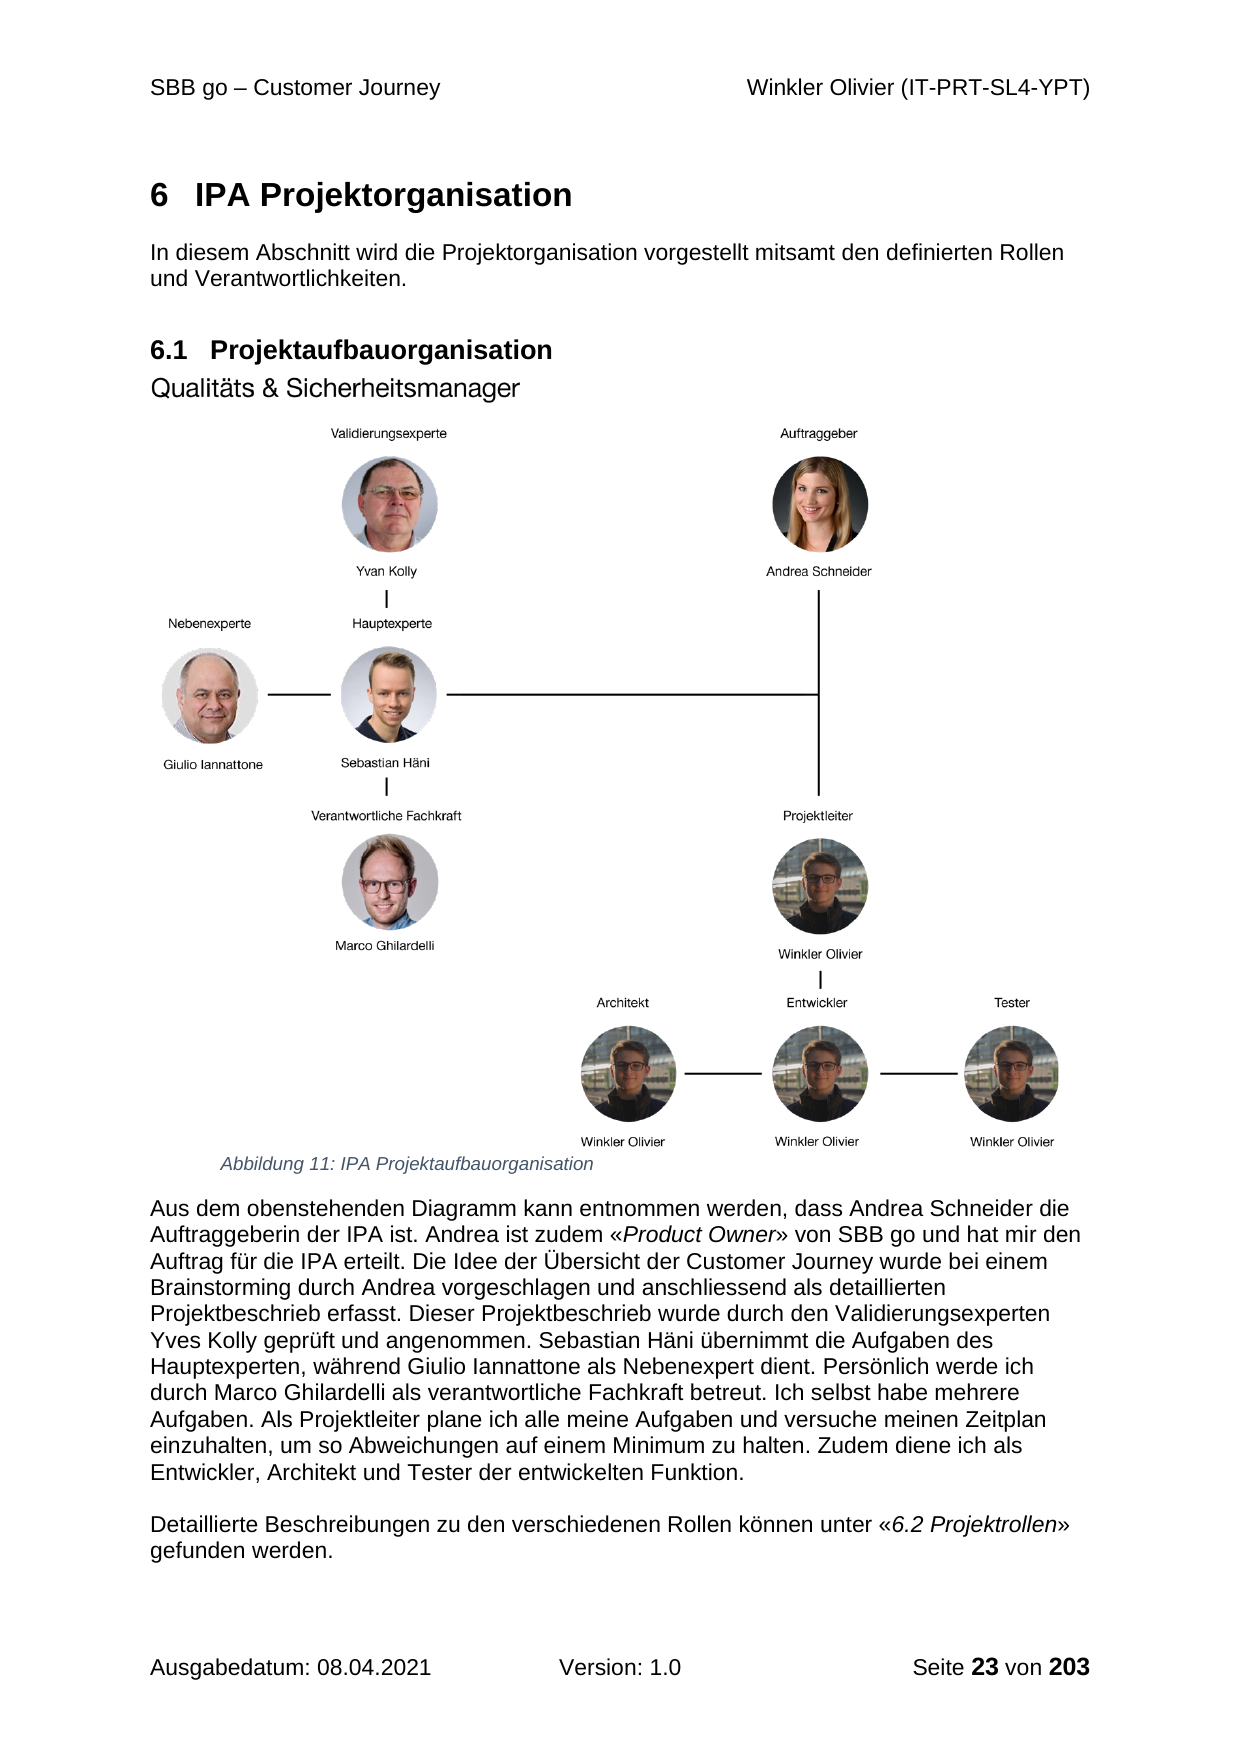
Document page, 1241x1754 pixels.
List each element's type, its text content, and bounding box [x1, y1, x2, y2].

picture [150, 377, 1059, 1149]
text Detaillierte Beschreibungen zu den verschiedenen Rollen können unter «6.2 Projektrollen» gefunden werden. [150, 1511, 1090, 1564]
text In diesem Abschnitt wird die Projektorganisation vorgestellt mitsamt den definierten Rollen und Verantwortlichkeiten. [150, 238, 1090, 291]
subtitle Projektaufbauorganisation [150, 334, 1090, 365]
text Aus dem obenstehenden Diagramm kann entnommen werden, dass Andrea Schneider die Auftraggeberin der IPA ist. Andrea ist zudem «Product Owner» von SBB go und hat mir den Auftrag für die IPA erteilt. Die Idee der Übersicht der Customer Journey wurde bei einem Brainstorming durch Andrea vorgeschlagen und anschliessend als detaillierten Projektbeschrieb erfasst. Dieser Projektbeschrieb wurde durch den Validierungsexperten Yves Kolly geprüft und angenommen. Sebastian Häni übernimmt die Aufgaben des Hauptexperten, während Giulio Iannattone als Nebenexpert dient. Persönlich werde ich durch Marco Ghilardelli als verantwortliche Fachkraft betreut. Ich selbst habe mehrere Aufgaben. Als Projektleiter plane ich alle meine Aufgaben und versuche meinen Zeitplan einzuhalten, um so Abweichungen auf einem Minimum zu halten. Zudem diene ich als Entwickler, Architekt und Tester der entwickelten Funktion. [150, 1195, 1090, 1485]
subtitle IPA Projektorganisation [150, 175, 1090, 213]
